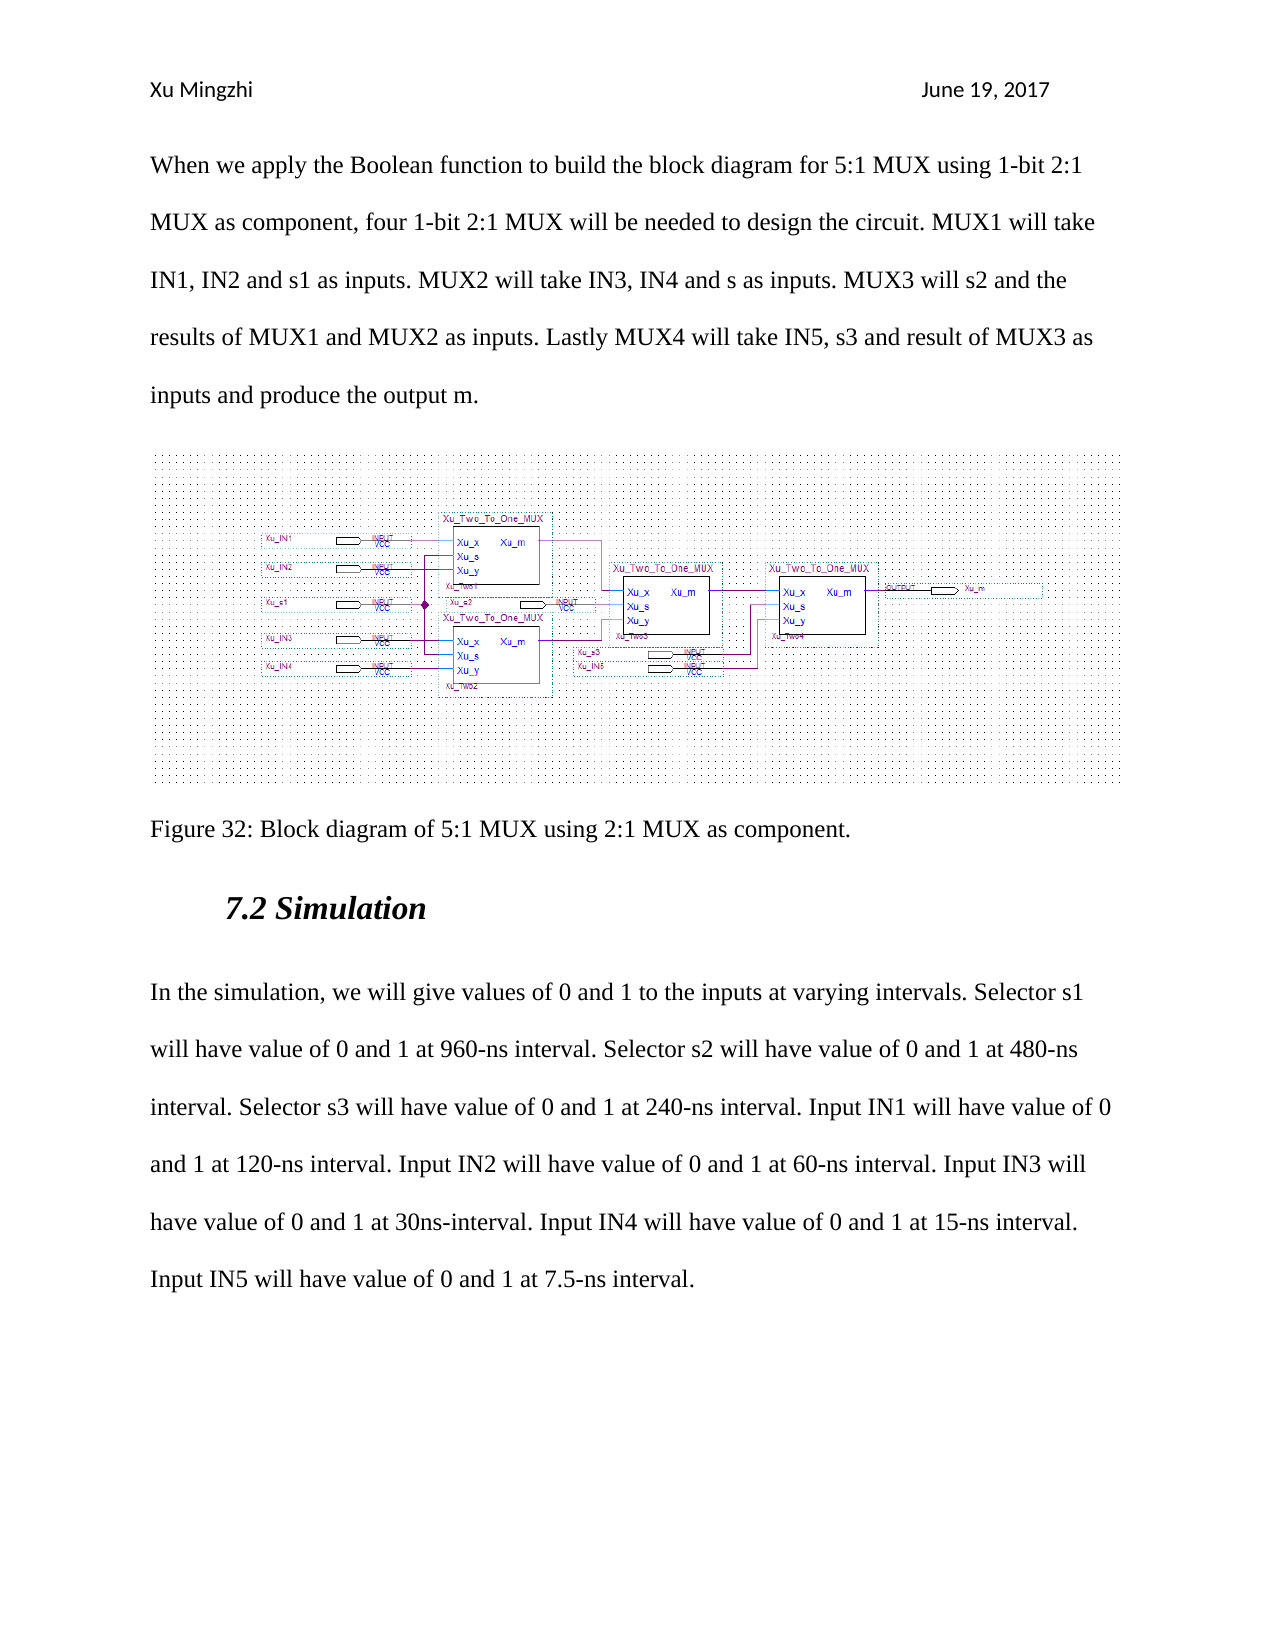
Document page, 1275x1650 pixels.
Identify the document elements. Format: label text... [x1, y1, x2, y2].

text When we apply the Boolean function to build the block diagram for 5:1 MUX using 1-bit 2:1 MUX as component, four 1-bit 2:1 MUX will be needed to design the circuit. MUX1 will take IN1, IN2 and s1 as inputs. MUX2 will take IN3, IN4 and s as inputs. MUX3 will s2 and the results of MUX1 and MUX2 as inputs. Lastly MUX4 will take IN5, s3 and result of MUX3 as inputs and produce the output m. [150, 150, 1125, 409]
picture [150, 454, 1124, 786]
subtitle Simulation [225, 888, 1125, 927]
text In the simulation, we will give values of 0 and 1 to the inputs at varying intervals. Selector s1 will have value of 0 and 1 at 960-ns interval. Selector s2 will have value of 0 and 1 at 480-ns interval. Selector s3 will have value of 0 and 1 at 240-ns interval. Input IN1 will have value of 0 and 1 at 120-ns interval. Input IN2 will have value of 0 and 1 at 60-ns interval. Input IN3 will have value of 0 and 1 at 30ns-interval. Input IN4 will have value of 0 and 1 at 15-ns interval. Input IN5 will have value of 0 and 1 at 7.5-ns interval. [150, 977, 1125, 1293]
